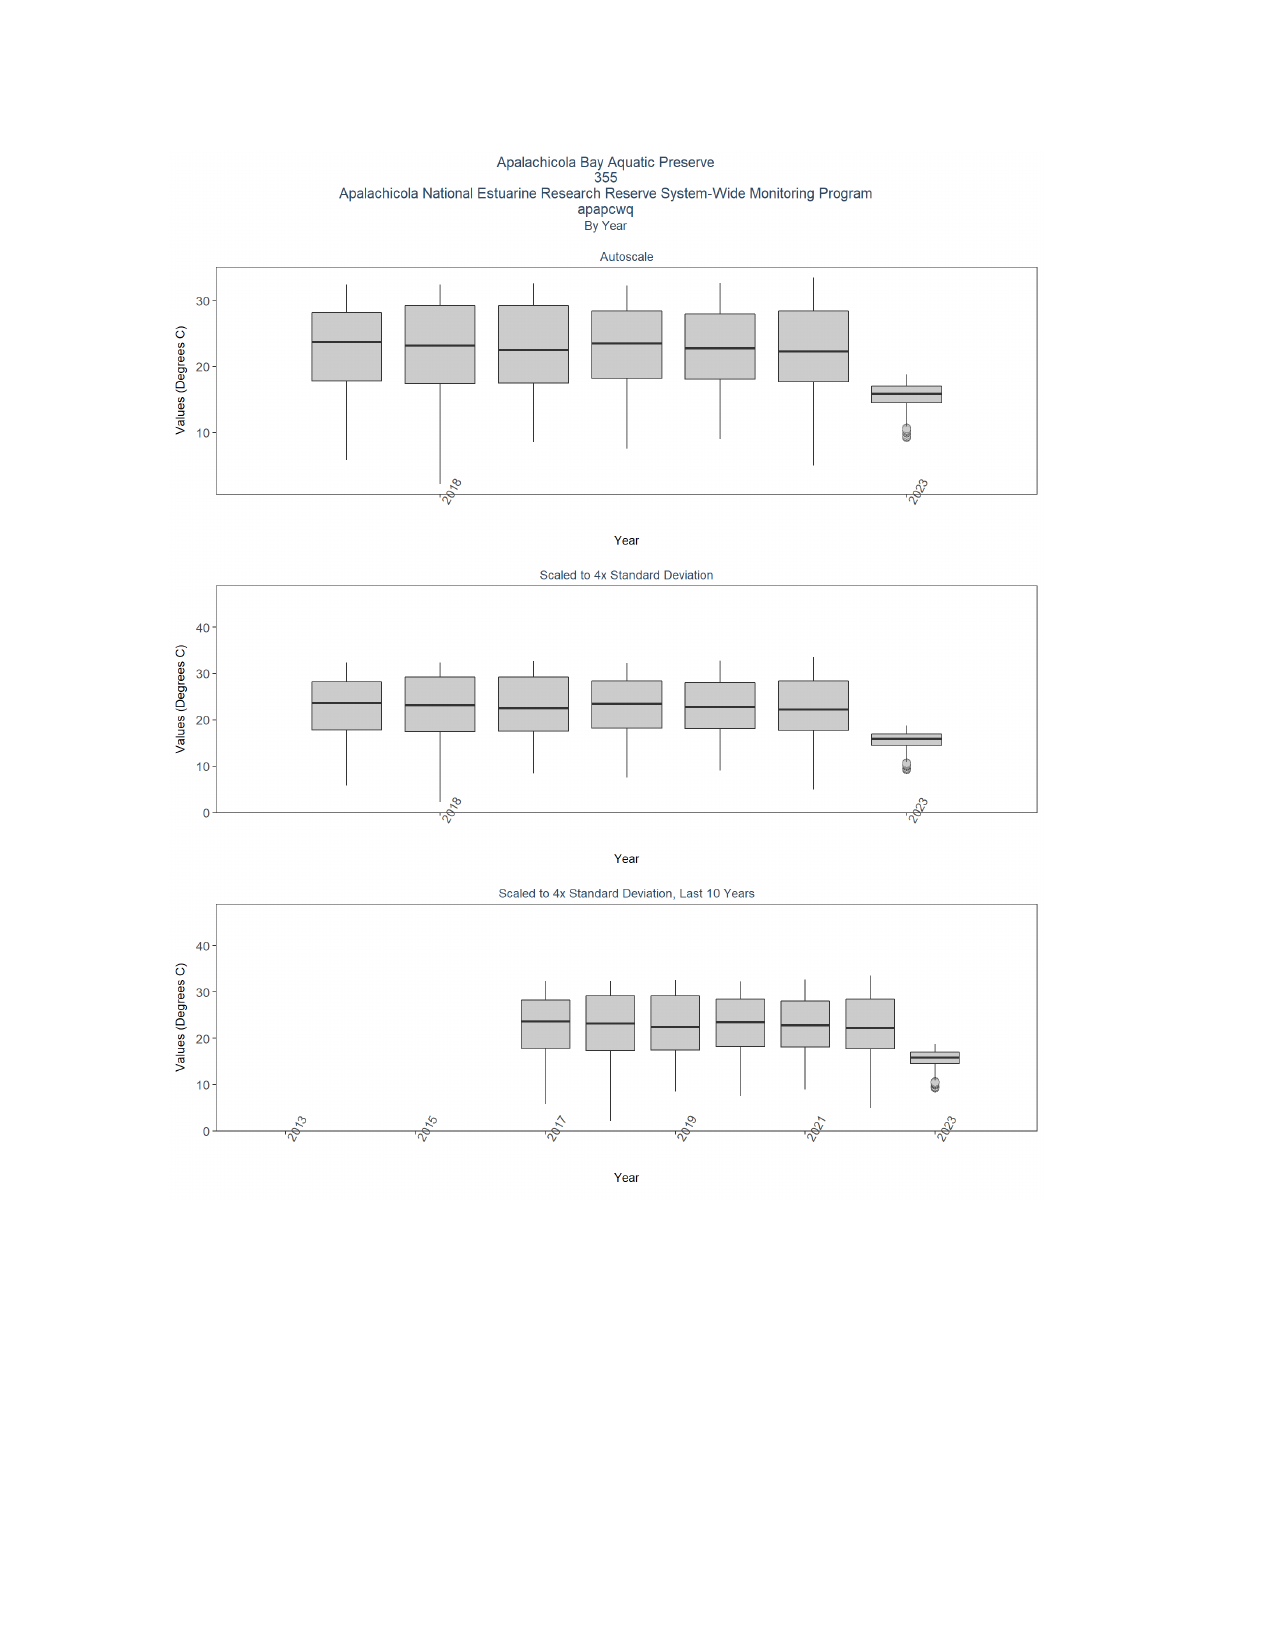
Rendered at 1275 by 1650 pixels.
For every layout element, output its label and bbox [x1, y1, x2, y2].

picture [168, 150, 1044, 1200]
